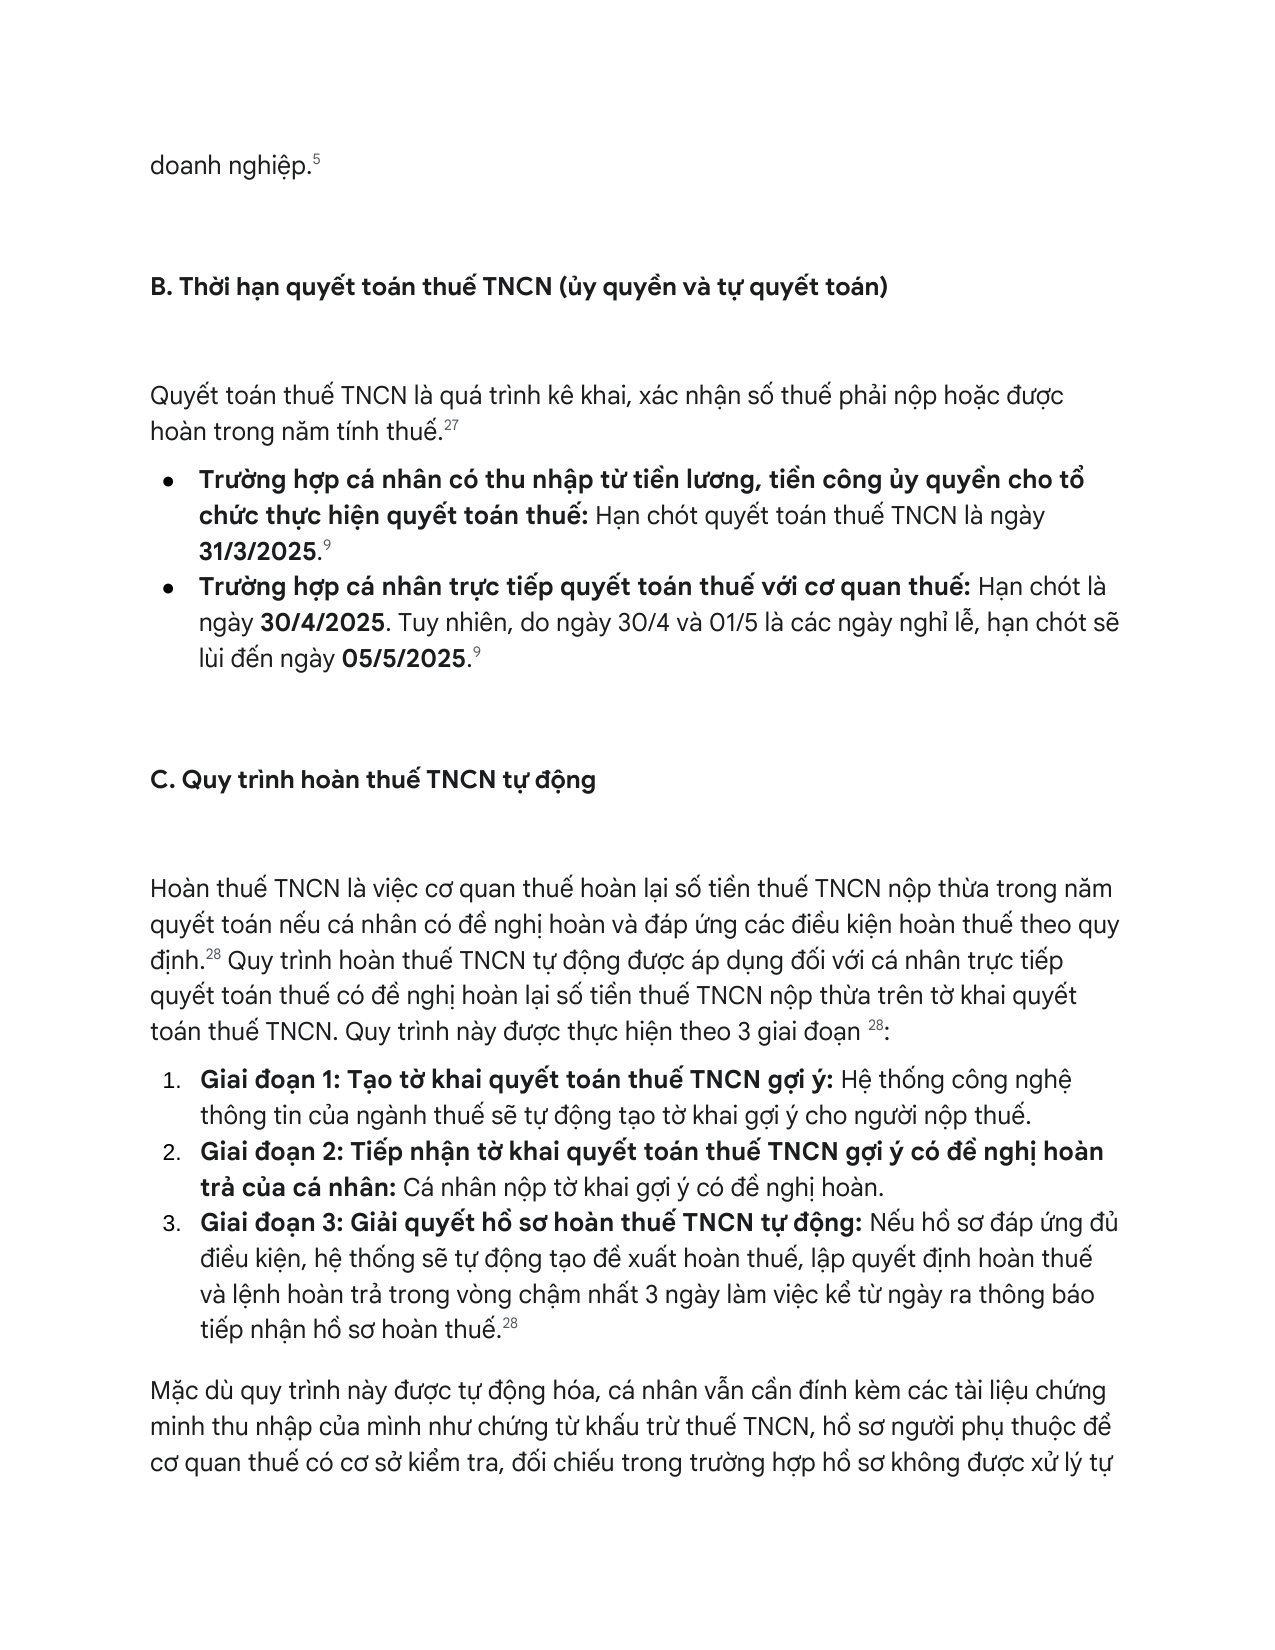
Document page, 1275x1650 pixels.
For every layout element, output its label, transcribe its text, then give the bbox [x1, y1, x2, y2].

list Trường hợp cá nhân có thu nhập từ tiền lương, tiền công ủy quyền cho tổ chức thực hiện quyết toán thuế: Hạn chót quyết toán thuế TNCN là ngày 31/3/2025.9 [161, 464, 1125, 567]
text Quyết toán thuế TNCN là quá trình kê khai, xác nhận số thuế phải nộp hoặc được hoàn trong năm tính thuế.27 [150, 380, 1125, 447]
text Hoàn thuế TNCN là việc cơ quan thuế hoàn lại số tiền thuế TNCN nộp thừa trong năm quyết toán nếu cá nhân có đề nghị hoàn và đáp ứng các điều kiện hoàn thuế theo quy định.28 Quy trình hoàn thuế TNCN tự động được áp dụng đối với cá nhân trực tiếp quyết toán thuế có đề nghị hoàn lại số tiền thuế TNCN nộp thừa trên tờ khai quyết toán thuế TNCN. Quy trình này được thực hiện theo 3 giai đoạn 28: [150, 873, 1125, 1048]
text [150, 1375, 1125, 1478]
list Trường hợp cá nhân trực tiếp quyết toán thuế với cơ quan thuế: Hạn chót là ngày 30/4/2025. Tuy nhiên, do ngày 30/4 và 01/5 là các ngày nghỉ lễ, hạn chót sẽ lùi đến ngày 05/5/2025.9 [161, 572, 1125, 674]
list Giai đoạn 3: Giải quyết hồ sơ hoàn thuế TNCN tự động: Nếu hồ sơ đáp ứng đủ điều kiện, hệ thống sẽ tự động tạo đề xuất hoàn thuế, lập quyết định hoàn thuế và lệnh hoàn trả trong vòng chậm nhất 3 ngày làm việc kể từ ngày ra thông báo tiếp nhận hồ sơ hoàn thuế.28 [162, 1207, 1125, 1346]
subtitle C. Quy trình hoàn thuế TNCN tự động [150, 764, 1125, 796]
subtitle B. Thời hạn quyết toán thuế TNCN (ủy quyền và tự quyết toán) [150, 271, 1125, 303]
list Giai đoạn 2: Tiếp nhận tờ khai quyết toán thuế TNCN gợi ý có đề nghị hoàn trả của cá nhân: Cá nhân nộp tờ khai gợi ý có đề nghị hoàn. [162, 1136, 1125, 1203]
list Giai đoạn 1: Tạo tờ khai quyết toán thuế TNCN gợi ý: Hệ thống công nghệ thông tin của ngành thuế sẽ tự động tạo tờ khai gợi ý cho người nộp thuế. [162, 1064, 1125, 1132]
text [150, 150, 1125, 181]
